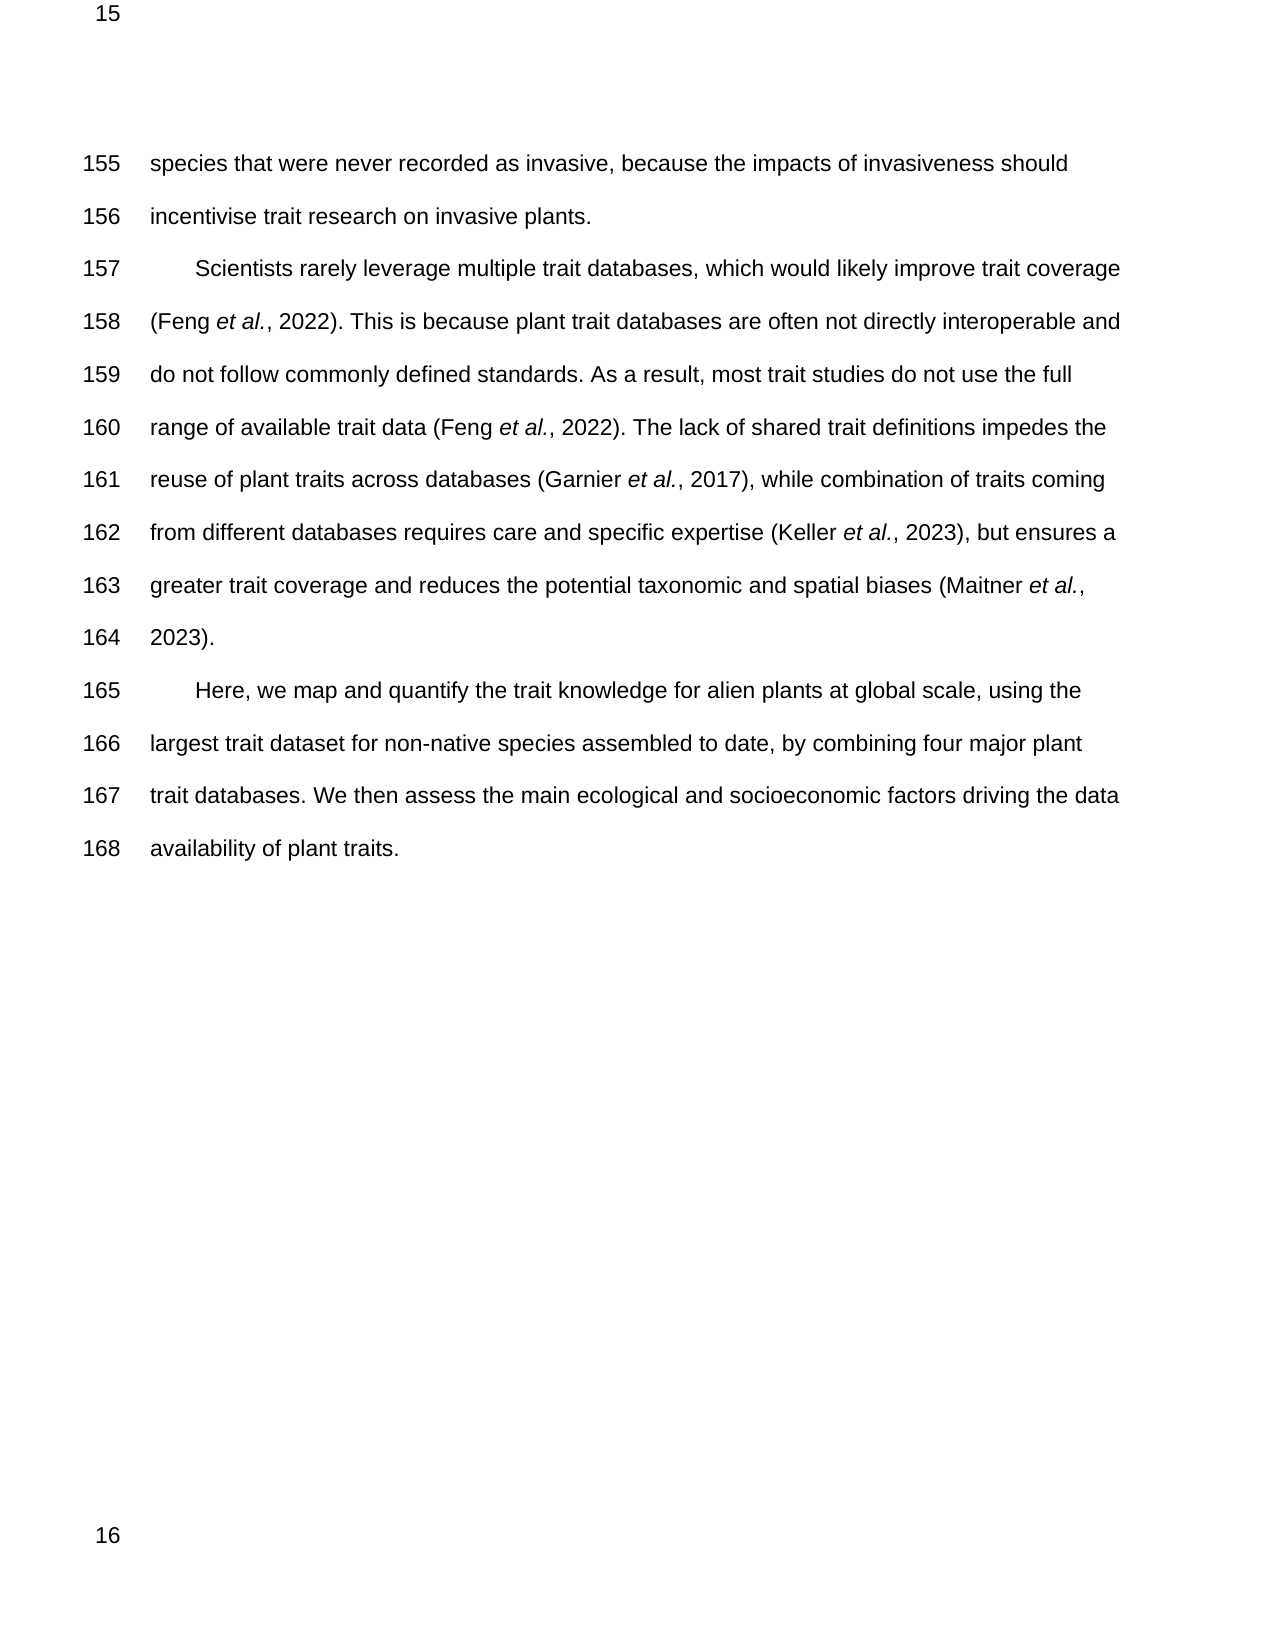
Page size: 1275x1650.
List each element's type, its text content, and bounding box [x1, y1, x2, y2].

text Scientists rarely leverage multiple trait databases, which would likely improve trait coverage (Feng et al., 2022). This is because plant trait databases are often not directly interoperable and do not follow commonly defined standards. As a result, most trait studies do not use the full range of available trait data (Feng et al., 2022). The lack of shared trait definitions impedes the reuse of plant traits across databases (Garnier et al., 2017), while combination of traits coming from different databases requires care and specific expertise (Keller et al., 2023), but ensures a greater trait coverage and reduces the potential taxonomic and spatial biases (Maitner et al., 2023). [150, 255, 1125, 651]
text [150, 150, 1125, 229]
text Here, we map and quantify the trait knowledge for alien plants at global scale, using the largest trait dataset for non-native species assembled to date, by combining four major plant trait databases. We then assess the main ecological and socioeconomic factors driving the data availability of plant traits. [150, 677, 1125, 862]
